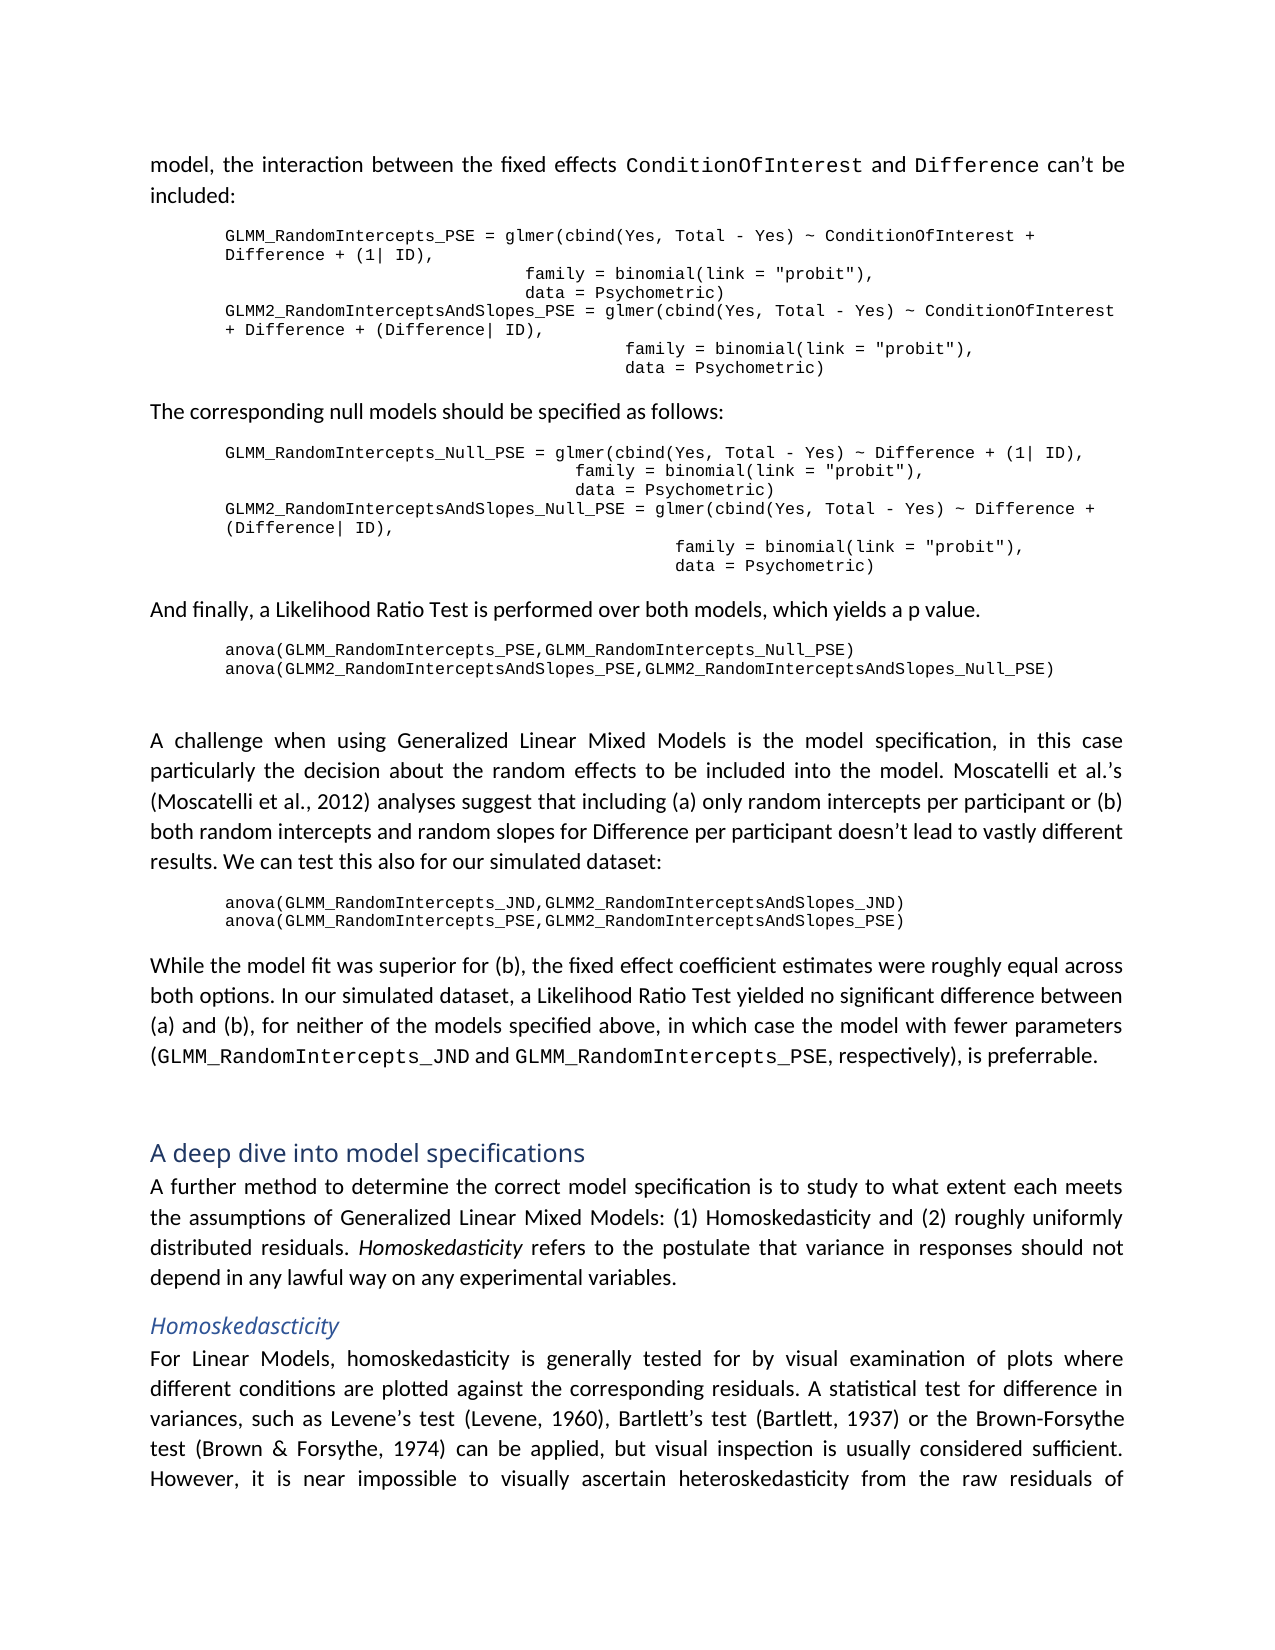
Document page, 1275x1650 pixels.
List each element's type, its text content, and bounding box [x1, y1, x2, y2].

text While the model fit was superior for (b), the fixed effect coefficient estimates were roughly equal across both options. In our simulated dataset, a Likelihood Ratio Test yielded no significant difference between (a) and (b), for neither of the models specified above, in which case the model with fewer parameters (GLMM_RandomIntercepts_JND and GLMM_RandomIntercepts_PSE, respectively), is preferrable. [150, 951, 1125, 1070]
text GLMM2_RandomInterceptsAndSlopes_Null_PSE = glmer(cbind(Yes, Total - Yes) ~ Difference + (Difference| ID), [225, 501, 1125, 538]
text GLMM_RandomIntercepts_Null_PSE = glmer(cbind(Yes, Total - Yes) ~ Difference + (1| ID), [225, 444, 1125, 463]
text A challenge when using Generalized Linear Mixed Models is the model specification, in this case particularly the decision about the random effects to be included into the model. Moscatelli et al.’s (Moscatelli et al., 2012) analyses suggest that including (a) only random intercepts per participant or (b) both random intercepts and random slopes for Difference per participant doesn’t lead to vastly different results. We can test this also for our simulated dataset: [150, 726, 1125, 875]
text anova(GLMM_RandomIntercepts_JND,GLMM2_RandomInterceptsAndSlopes_JND) [225, 894, 1125, 913]
text data = Psychometric) [225, 482, 1125, 501]
text family = binomial(link = "probit"), [225, 463, 1125, 482]
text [150, 150, 1125, 209]
text GLMM2_RandomInterceptsAndSlopes_PSE = glmer(cbind(Yes, Total - Yes) ~ ConditionOfInterest + Difference + (Difference| ID), [225, 303, 1125, 341]
subtitle Homoskedascticity [150, 1310, 1125, 1341]
text anova(GLMM_RandomIntercepts_PSE,GLMM_RandomIntercepts_Null_PSE) [225, 642, 1125, 661]
text data = Psychometric) [225, 557, 1125, 576]
text family = binomial(link = "probit"), [225, 341, 1125, 359]
text The corresponding null models should be specified as follows: [150, 397, 1125, 425]
subtitle A deep dive into model specifications [150, 1136, 1125, 1170]
text family = binomial(link = "probit"), [225, 538, 1125, 557]
text family = binomial(link = "probit"), [225, 265, 1125, 284]
text data = Psychometric) [225, 284, 1125, 303]
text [150, 1344, 1125, 1492]
text A further method to determine the correct model specification is to study to what extent each meets the assumptions of Generalized Linear Mixed Models: (1) Homoskedasticity and (2) roughly uniformly distributed residuals. Homoskedasticity refers to the postulate that variance in responses should not depend in any lawful way on any experimental variables. [150, 1172, 1125, 1291]
text GLMM_RandomIntercepts_PSE = glmer(cbind(Yes, Total - Yes) ~ ConditionOfInterest + Difference + (1| ID), [225, 228, 1125, 265]
text data = Psychometric) [225, 359, 1125, 378]
text And finally, a Likelihood Ratio Test is performed over both models, which yields a p value. [150, 595, 1125, 623]
text anova(GLMM2_RandomInterceptsAndSlopes_PSE,GLMM2_RandomInterceptsAndSlopes_Null_PSE) [225, 661, 1125, 679]
text anova(GLMM_RandomIntercepts_PSE,GLMM2_RandomInterceptsAndSlopes_PSE) [225, 913, 1125, 932]
